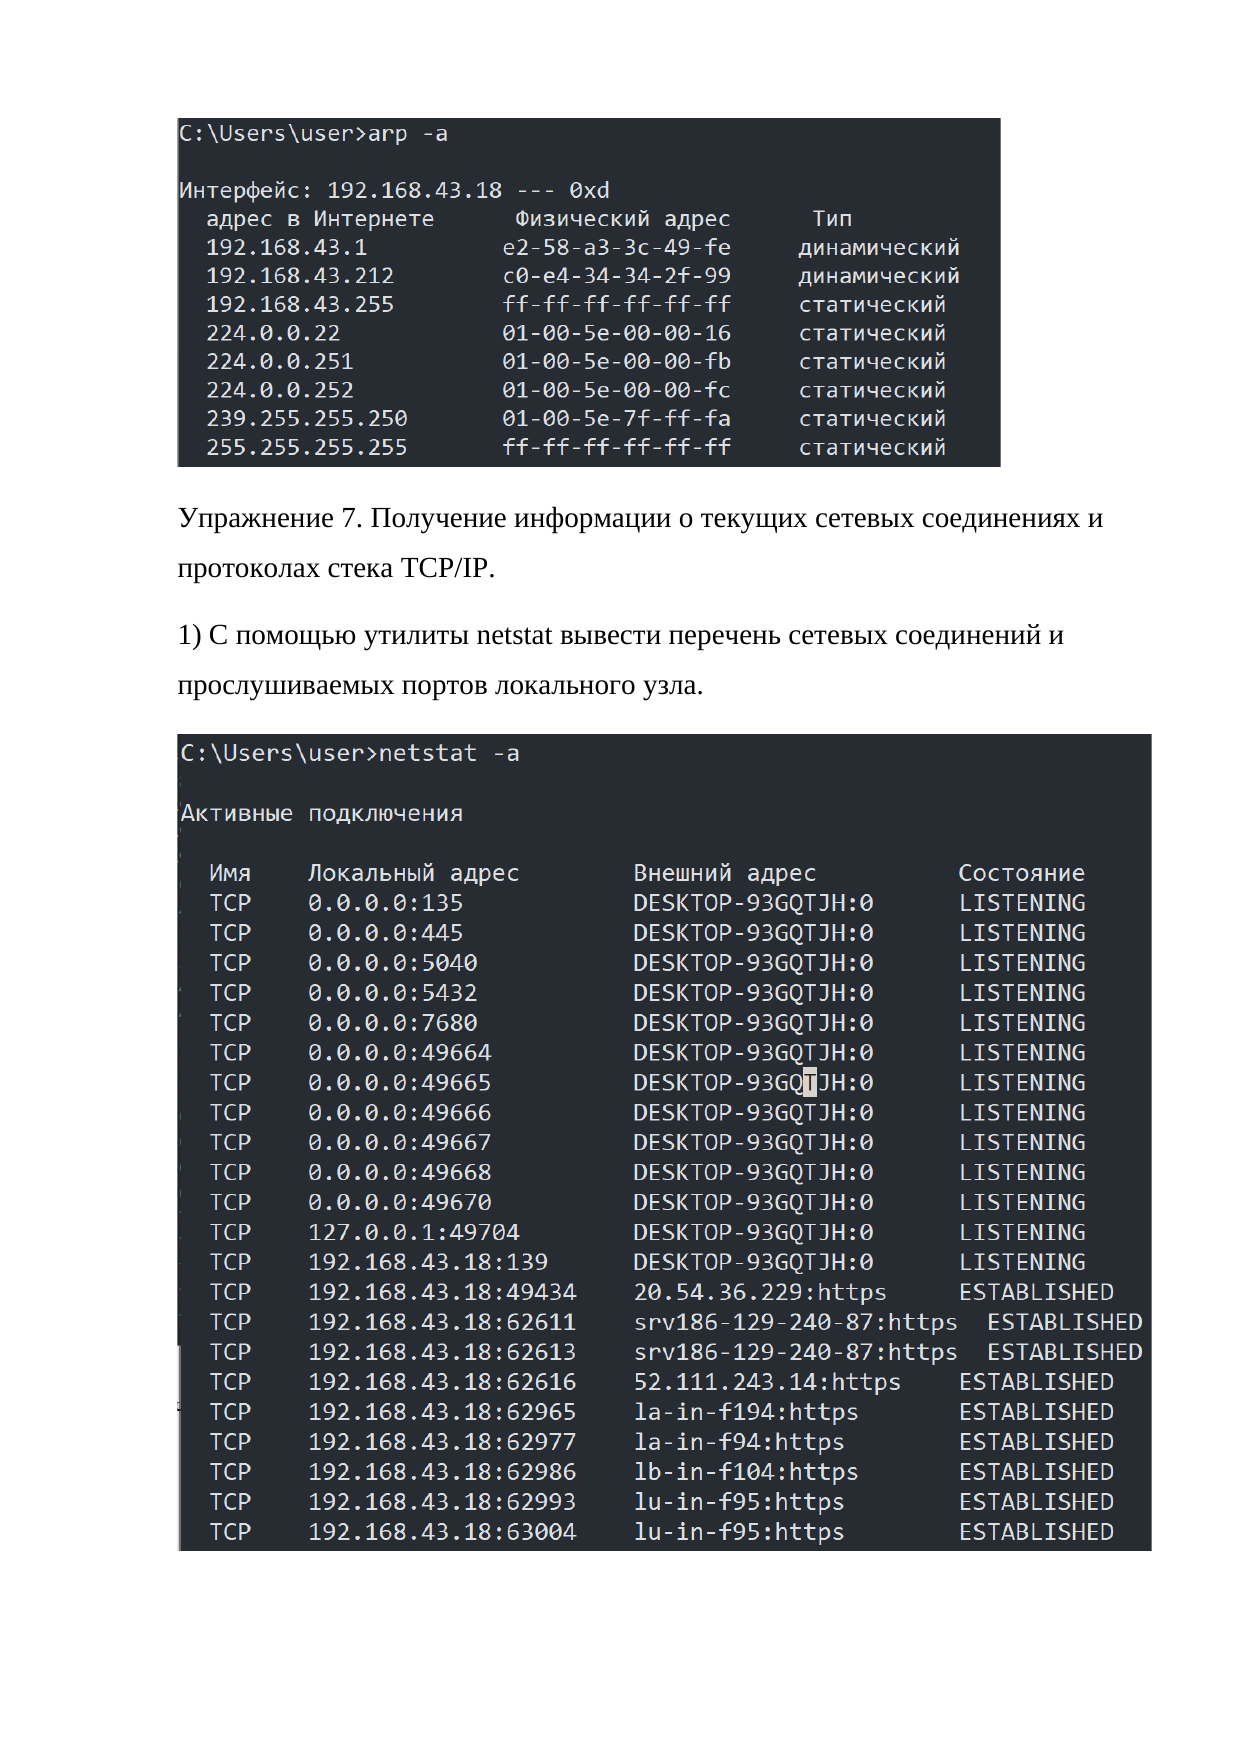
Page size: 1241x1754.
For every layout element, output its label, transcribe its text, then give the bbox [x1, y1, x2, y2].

text Упражнение 7. Получение информации о текущих сетевых соединениях и протоколах стека TCP/IP. [177, 500, 1152, 584]
picture [177, 118, 1001, 467]
text 1) С помощью утилиты netstat вывести перечень сетевых соединений и прослушиваемых портов локального узла. [177, 617, 1152, 701]
picture [177, 734, 1152, 1551]
